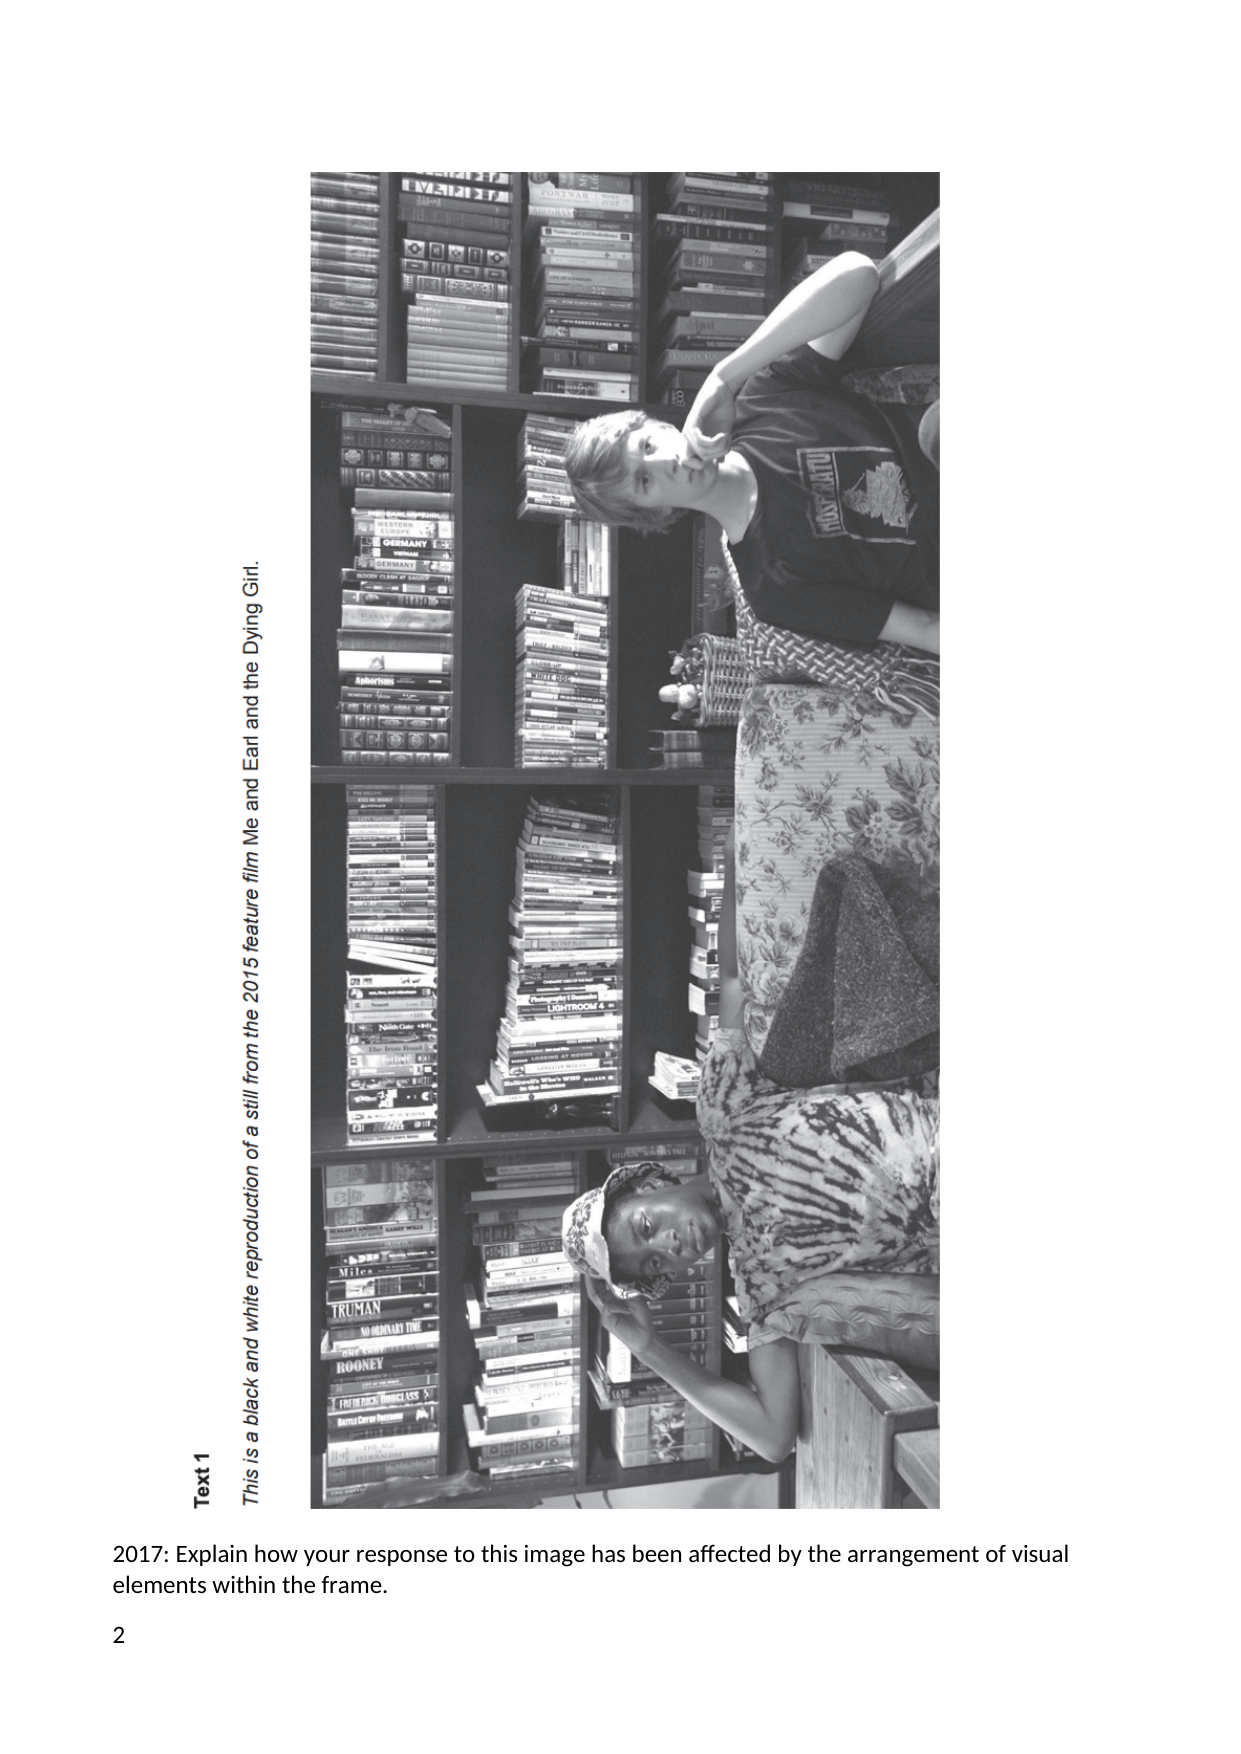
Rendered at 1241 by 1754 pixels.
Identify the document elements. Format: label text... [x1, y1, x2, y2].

picture [147, 150, 1093, 1532]
text 2017: Explain how your response to this image has been affected by the arrangement of visual elements within the frame. [112, 1538, 1128, 1599]
